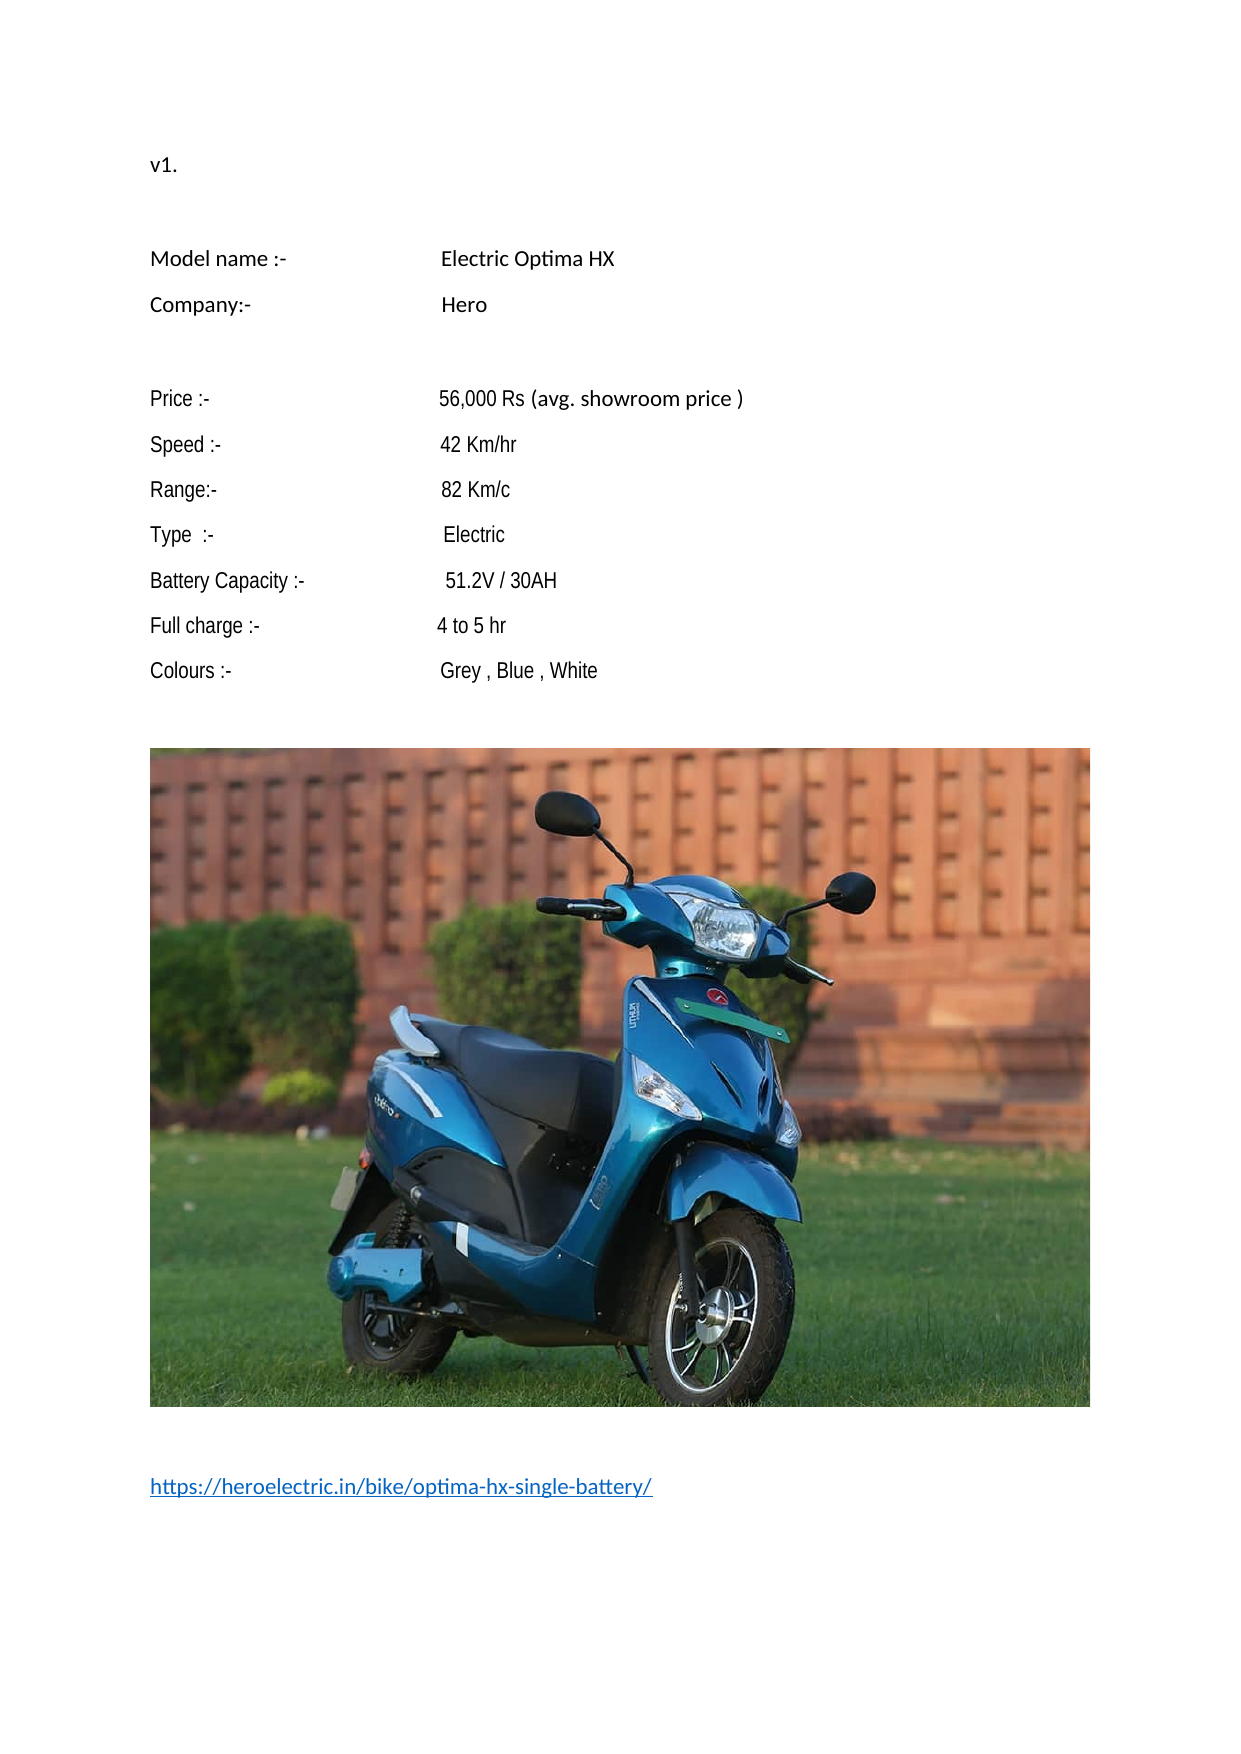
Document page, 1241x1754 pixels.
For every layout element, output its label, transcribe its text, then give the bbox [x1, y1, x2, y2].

text Range:- 82 Km/c [150, 476, 1090, 503]
text Full charge :- 4 to 5 hr [150, 612, 1090, 638]
picture [150, 748, 1091, 1407]
text Type :- Electric [150, 521, 1090, 548]
text https://heroelectric.in/bike/optima-hx-single-battery/ [150, 1472, 1090, 1500]
text Price :- 56,000 Rs (avg. showroom price ) [150, 384, 1090, 412]
text Colours :- Grey , Blue , White [150, 657, 1090, 683]
text Company:- Hero [150, 291, 1090, 319]
text v1. [150, 150, 1090, 178]
text Model name :- Electric Optima HX [150, 244, 1090, 272]
text Battery Capacity :- 51.2V / 30AH [150, 567, 1090, 593]
text Speed :- 42 Km/hr [150, 431, 1090, 458]
